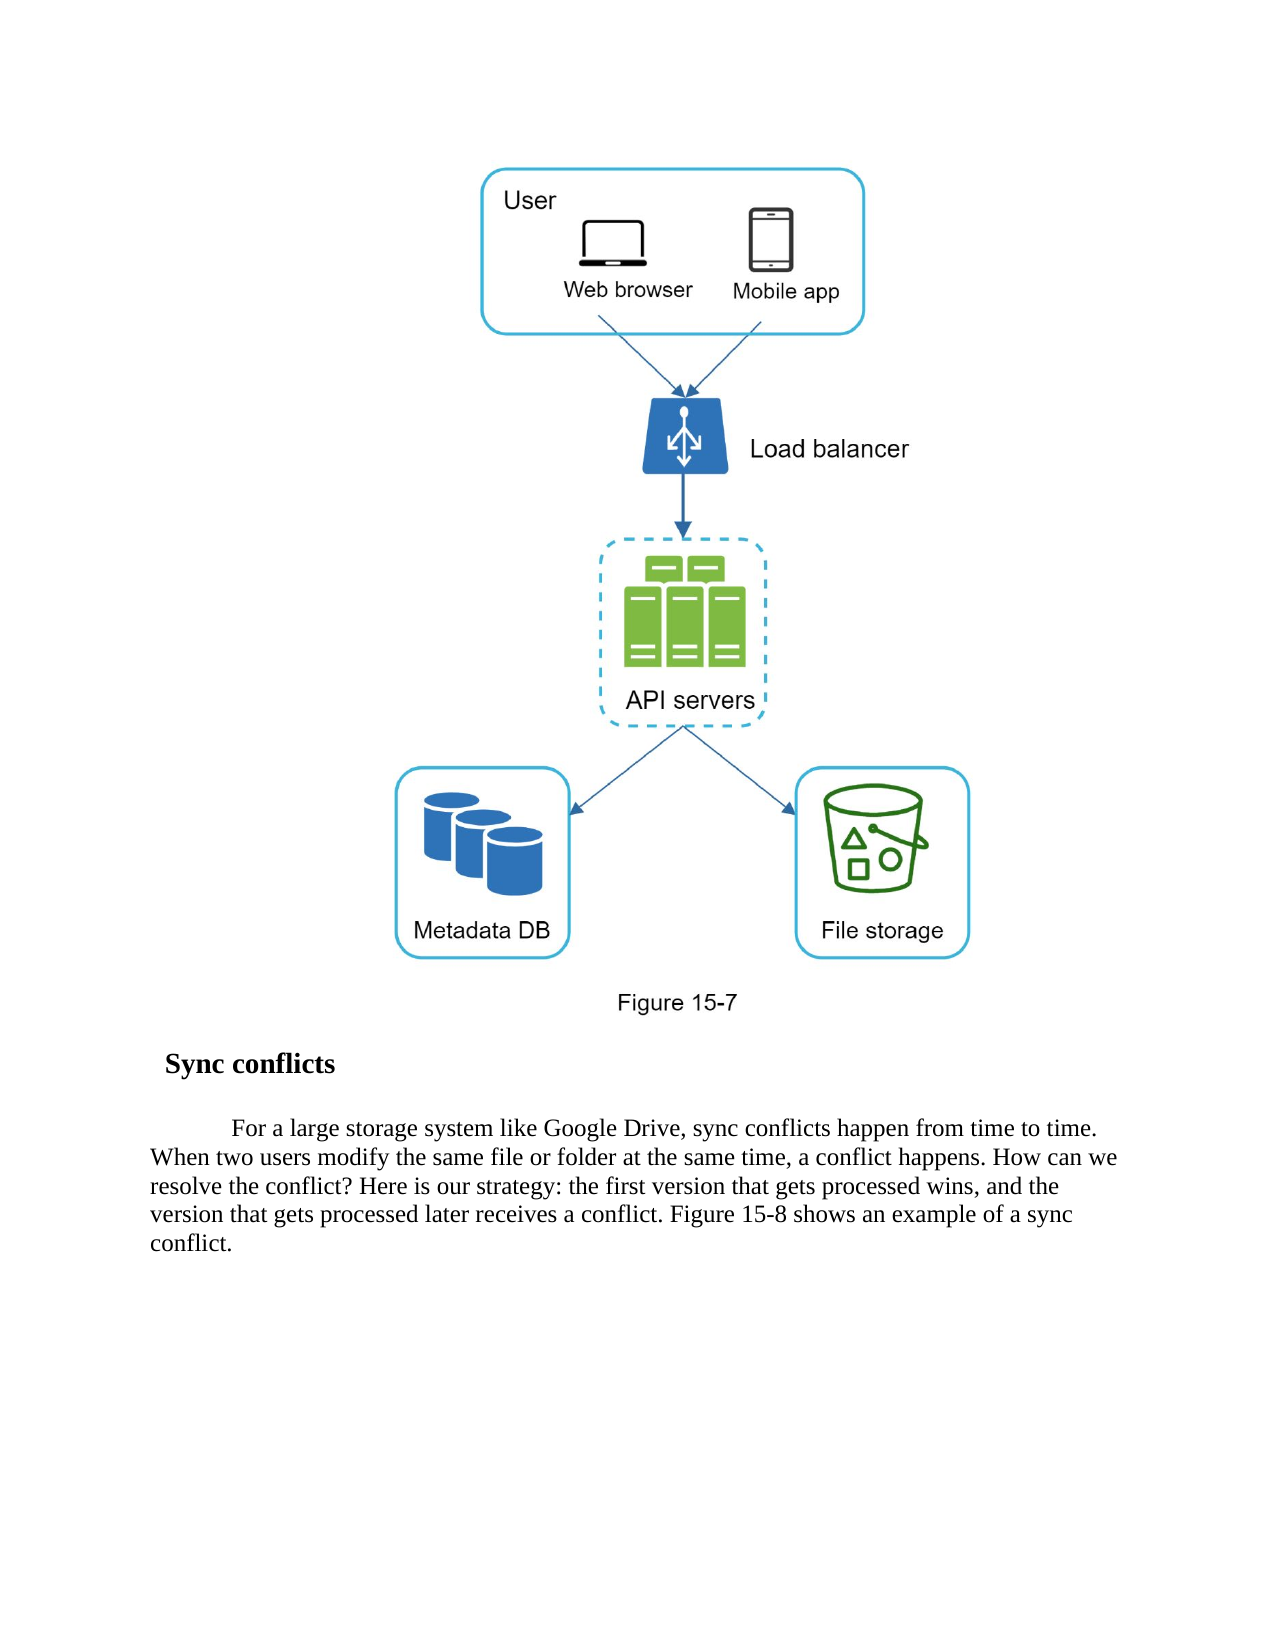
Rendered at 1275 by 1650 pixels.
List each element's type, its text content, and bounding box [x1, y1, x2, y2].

subtitle Sync conflicts [150, 1046, 1125, 1080]
text For a large storage system like Google Drive, sync conflicts happen from time to time. When two users modify the same file or folder at the same time, a conflict happens. How can we resolve the conflict? Here is our strategy: the first version that gets processed wins, and the version that gets processed later receives a conflict. Figure 15-8 shows an example of a sync conflict. [150, 1113, 1125, 1257]
picture [371, 150, 985, 1018]
